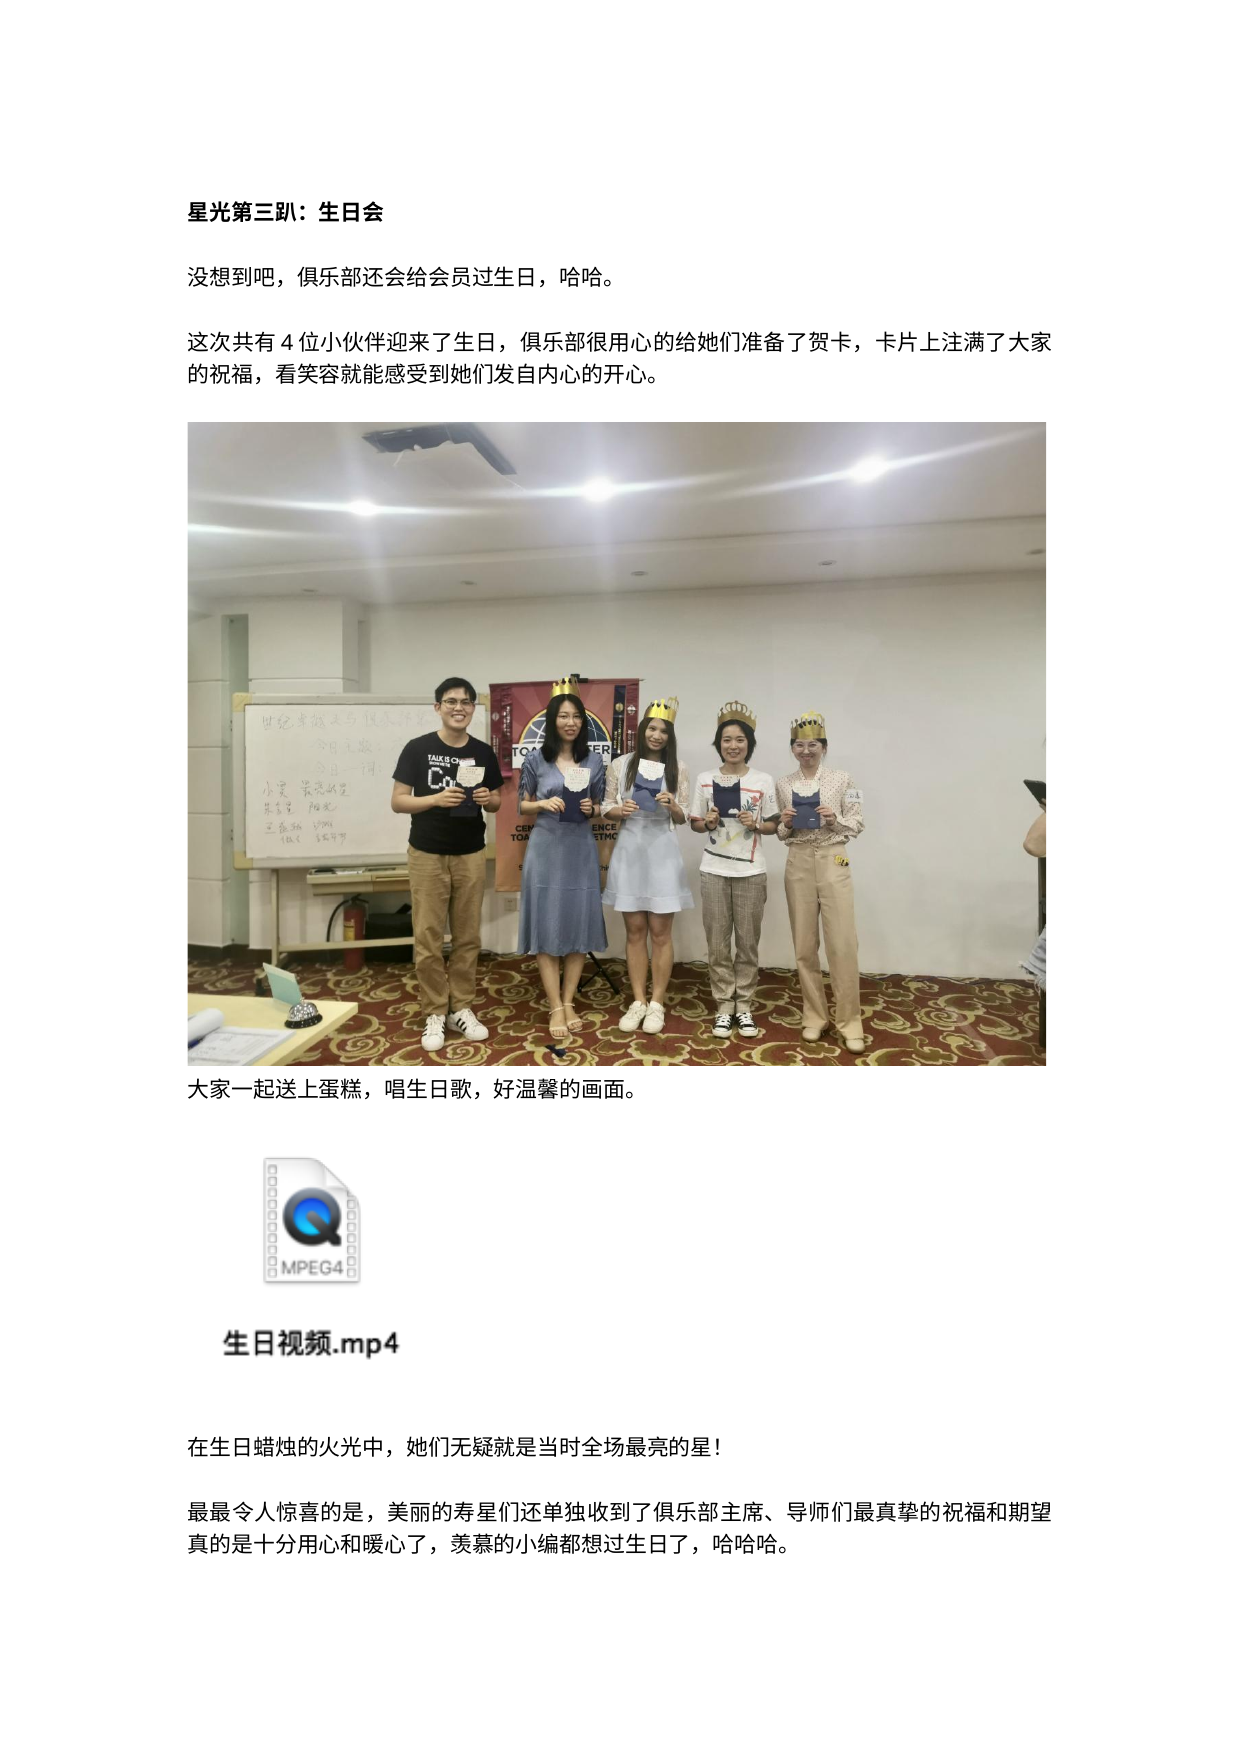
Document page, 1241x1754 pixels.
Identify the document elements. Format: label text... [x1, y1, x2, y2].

text 这次共有4位小伙伴迎来了生日，俱乐部很用心的给她们准备了贺卡，卡片上注满了大家的祝福，看笑容就能感受到她们发自内心的开心。 [187, 324, 1053, 389]
picture [187, 422, 1047, 1066]
text 没想到吧，俱乐部还会给会员过生日，哈哈。 [187, 259, 1053, 292]
text 星光第三趴：生日会 [187, 194, 1053, 227]
picture [187, 1136, 438, 1387]
text 最最令人惊喜的是，美丽的寿星们还单独收到了俱乐部主席、导师们最真挚的祝福和期望。真的是十分用心和暖心了，羡慕的小编都想过生日了，哈哈哈。 [187, 1494, 1053, 1559]
text 大家一起送上蛋糕，唱生日歌，好温馨的画面。 [187, 1072, 1053, 1104]
text 在生日蜡烛的火光中，她们无疑就是当时全场最亮的星！ [187, 1429, 1053, 1462]
